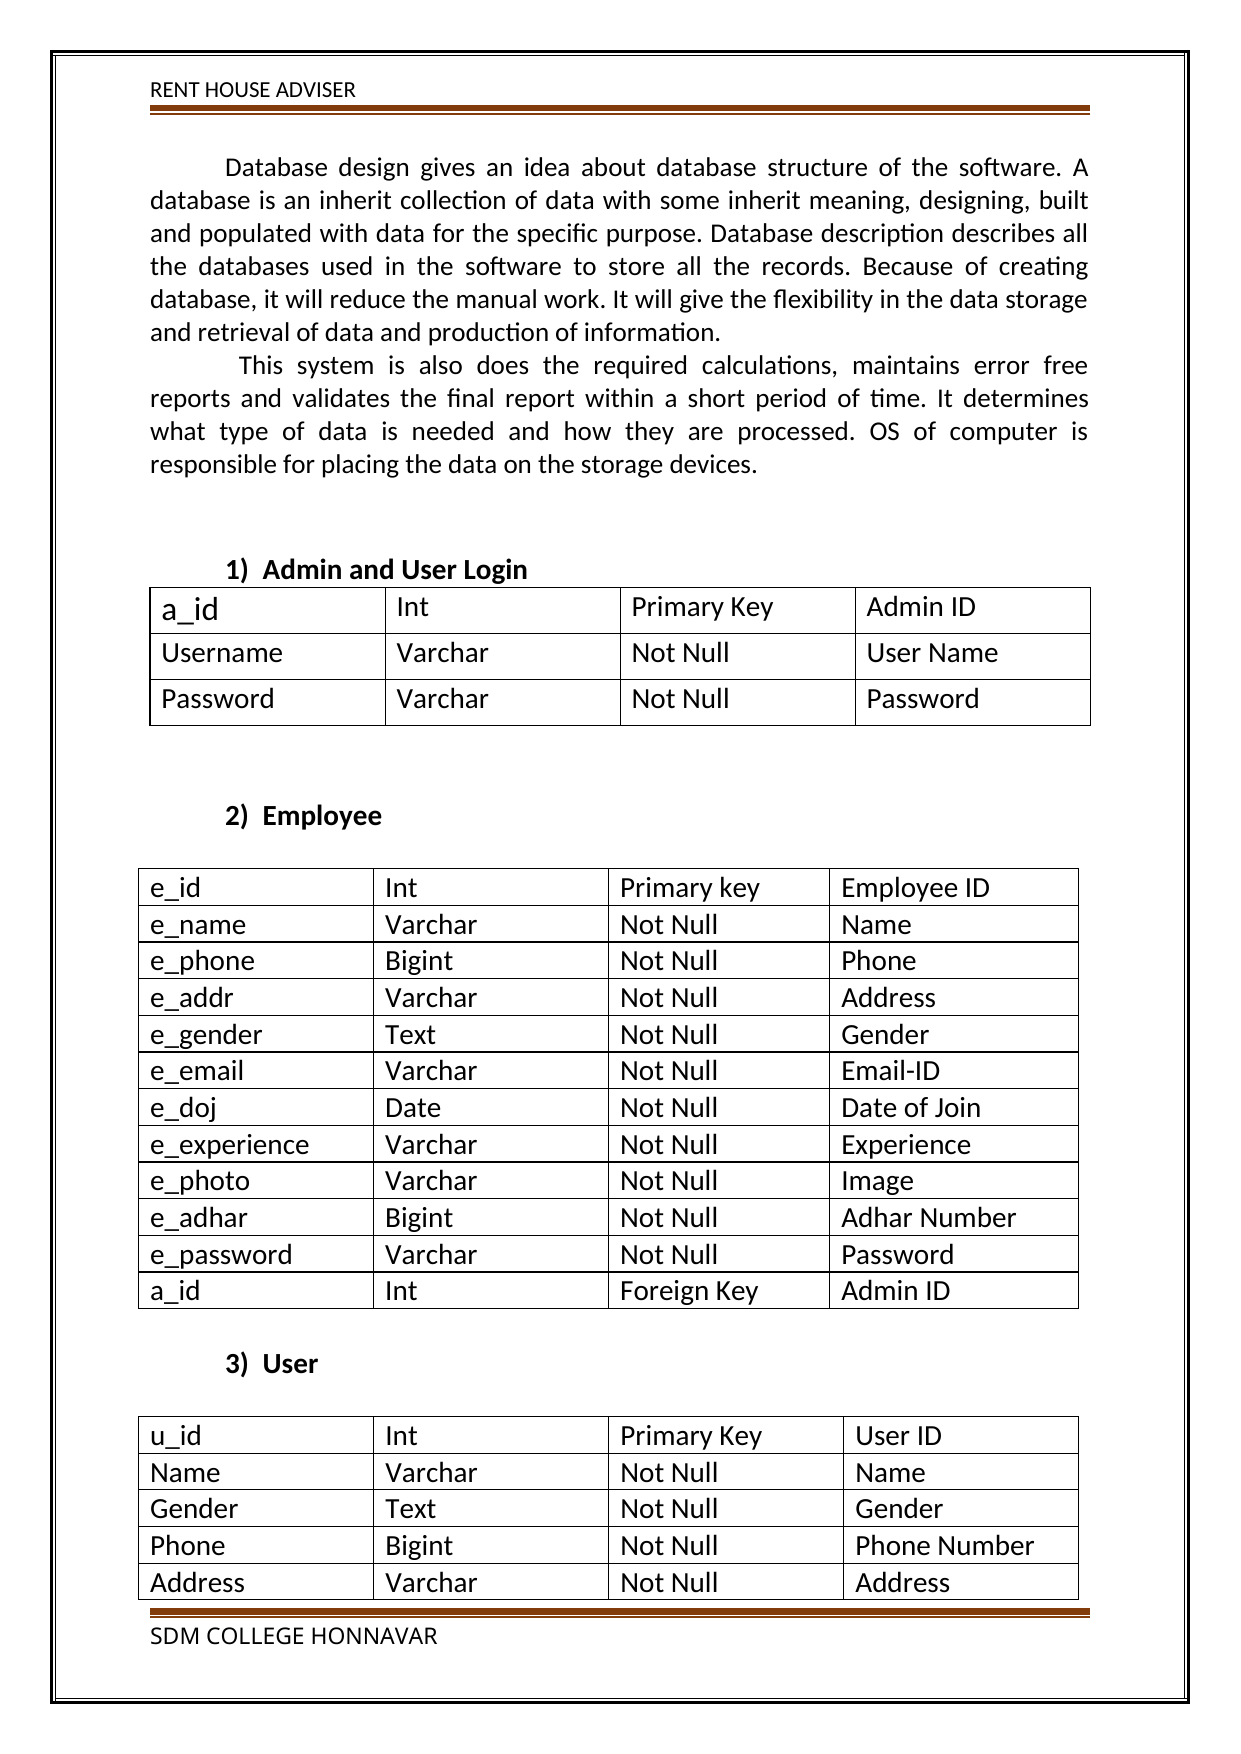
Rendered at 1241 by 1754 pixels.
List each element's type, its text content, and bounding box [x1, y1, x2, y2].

table_cell e_gender [139, 1016, 373, 1051]
table_cell Varchar [374, 1126, 608, 1161]
table_cell Name [139, 1454, 373, 1489]
table_cell Int [374, 1273, 608, 1308]
table_cell Bigint [374, 943, 608, 978]
table_cell Bigint [374, 1527, 608, 1563]
table_cell Varchar [374, 1454, 608, 1489]
table_cell e_phone [139, 943, 373, 978]
table_cell Varchar [374, 906, 608, 941]
table_cell Not Null [609, 1454, 843, 1489]
table_cell Gender [844, 1490, 1078, 1526]
table_cell Not Null [609, 1163, 829, 1198]
table_cell Password [830, 1236, 1078, 1271]
table_cell Not Null [609, 979, 829, 1015]
list Admin and User Login [225, 551, 1090, 587]
table_cell e_photo [139, 1163, 373, 1198]
table_header Admin ID [856, 588, 1090, 633]
table_cell e_email [139, 1053, 373, 1088]
table_cell Not Null [609, 1053, 829, 1088]
table_cell Adhar Number [830, 1199, 1078, 1235]
table_header u_id [139, 1417, 373, 1453]
table_cell Not Null [621, 634, 855, 679]
table_cell e_adhar [139, 1199, 373, 1235]
table_cell Address [830, 979, 1078, 1015]
table_cell Admin ID [830, 1273, 1078, 1308]
table_header Primary Key [609, 1417, 843, 1453]
table_cell Varchar [386, 680, 620, 724]
table_cell Varchar [374, 1163, 608, 1198]
table_cell Date of Join [830, 1089, 1078, 1125]
table_cell Foreign Key [609, 1273, 829, 1308]
table_cell Not Null [609, 1199, 829, 1235]
table_cell Phone Number [844, 1527, 1078, 1563]
table_header e_id [139, 869, 373, 905]
table_cell e_name [139, 906, 373, 941]
table_cell Varchar [374, 1236, 608, 1271]
table_cell Password [151, 680, 385, 724]
table_header a_id [151, 588, 385, 633]
table_cell Varchar [374, 1564, 608, 1599]
table_cell Image [830, 1163, 1078, 1198]
table_cell Name [844, 1454, 1078, 1489]
table_header Int [386, 588, 620, 633]
table_cell Text [374, 1016, 608, 1051]
table_cell Not Null [609, 1089, 829, 1125]
table_cell Not Null [609, 1236, 829, 1271]
text Database design gives an idea about database structure of the software. A database is an inherit collection of data with some inherit meaning, designing, built and populated with data for the specific purpose. Database description describes all the databases used in the software to store all the records. Because of creating database, it will reduce the manual work. It will give the flexibility in the data storage and retrieval of data and production of information. [150, 150, 1090, 348]
table_cell Not Null [609, 1527, 843, 1563]
list User [225, 1345, 1090, 1380]
table_cell Not Null [609, 1490, 843, 1526]
table_cell Date [374, 1089, 608, 1125]
table_cell Name [830, 906, 1078, 941]
table_cell Phone [830, 943, 1078, 978]
table_header Employee ID [830, 869, 1078, 905]
table_cell Not Null [609, 943, 829, 978]
table_cell Not Null [621, 680, 855, 724]
table_cell Not Null [609, 1016, 829, 1051]
table_cell Varchar [374, 1053, 608, 1088]
table_cell Username [151, 634, 385, 679]
table_cell e_password [139, 1236, 373, 1271]
table_cell Not Null [609, 906, 829, 941]
table_cell Address [139, 1564, 373, 1599]
table_header Primary key [609, 869, 829, 905]
table_header Primary Key [621, 588, 855, 633]
table_cell Varchar [386, 634, 620, 679]
table_cell Gender [139, 1490, 373, 1526]
table_cell Gender [830, 1016, 1078, 1051]
table_header Int [374, 869, 608, 905]
table_cell Phone [139, 1527, 373, 1563]
table_cell Text [374, 1490, 608, 1526]
table_cell Email-ID [830, 1053, 1078, 1088]
table_cell Varchar [374, 979, 608, 1015]
table_cell Not Null [609, 1126, 829, 1161]
table_cell User Name [856, 634, 1090, 679]
table_cell Bigint [374, 1199, 608, 1235]
table_cell Address [844, 1564, 1078, 1599]
table_cell e_experience [139, 1126, 373, 1161]
table_header User ID [844, 1417, 1078, 1453]
table_cell Not Null [609, 1564, 843, 1599]
list Employee [225, 797, 1090, 832]
table_cell e_doj [139, 1089, 373, 1125]
table_cell Password [856, 680, 1090, 724]
text This system is also does the required calculations, maintains error free reports and validates the final report within a short period of time. It determines what type of data is needed and how they are processed. OS of computer is responsible for placing the data on the storage devices. [150, 348, 1090, 480]
table_cell e_addr [139, 979, 373, 1015]
table_cell a_id [139, 1273, 373, 1308]
table_cell Experience [830, 1126, 1078, 1161]
table_header Int [374, 1417, 608, 1453]
